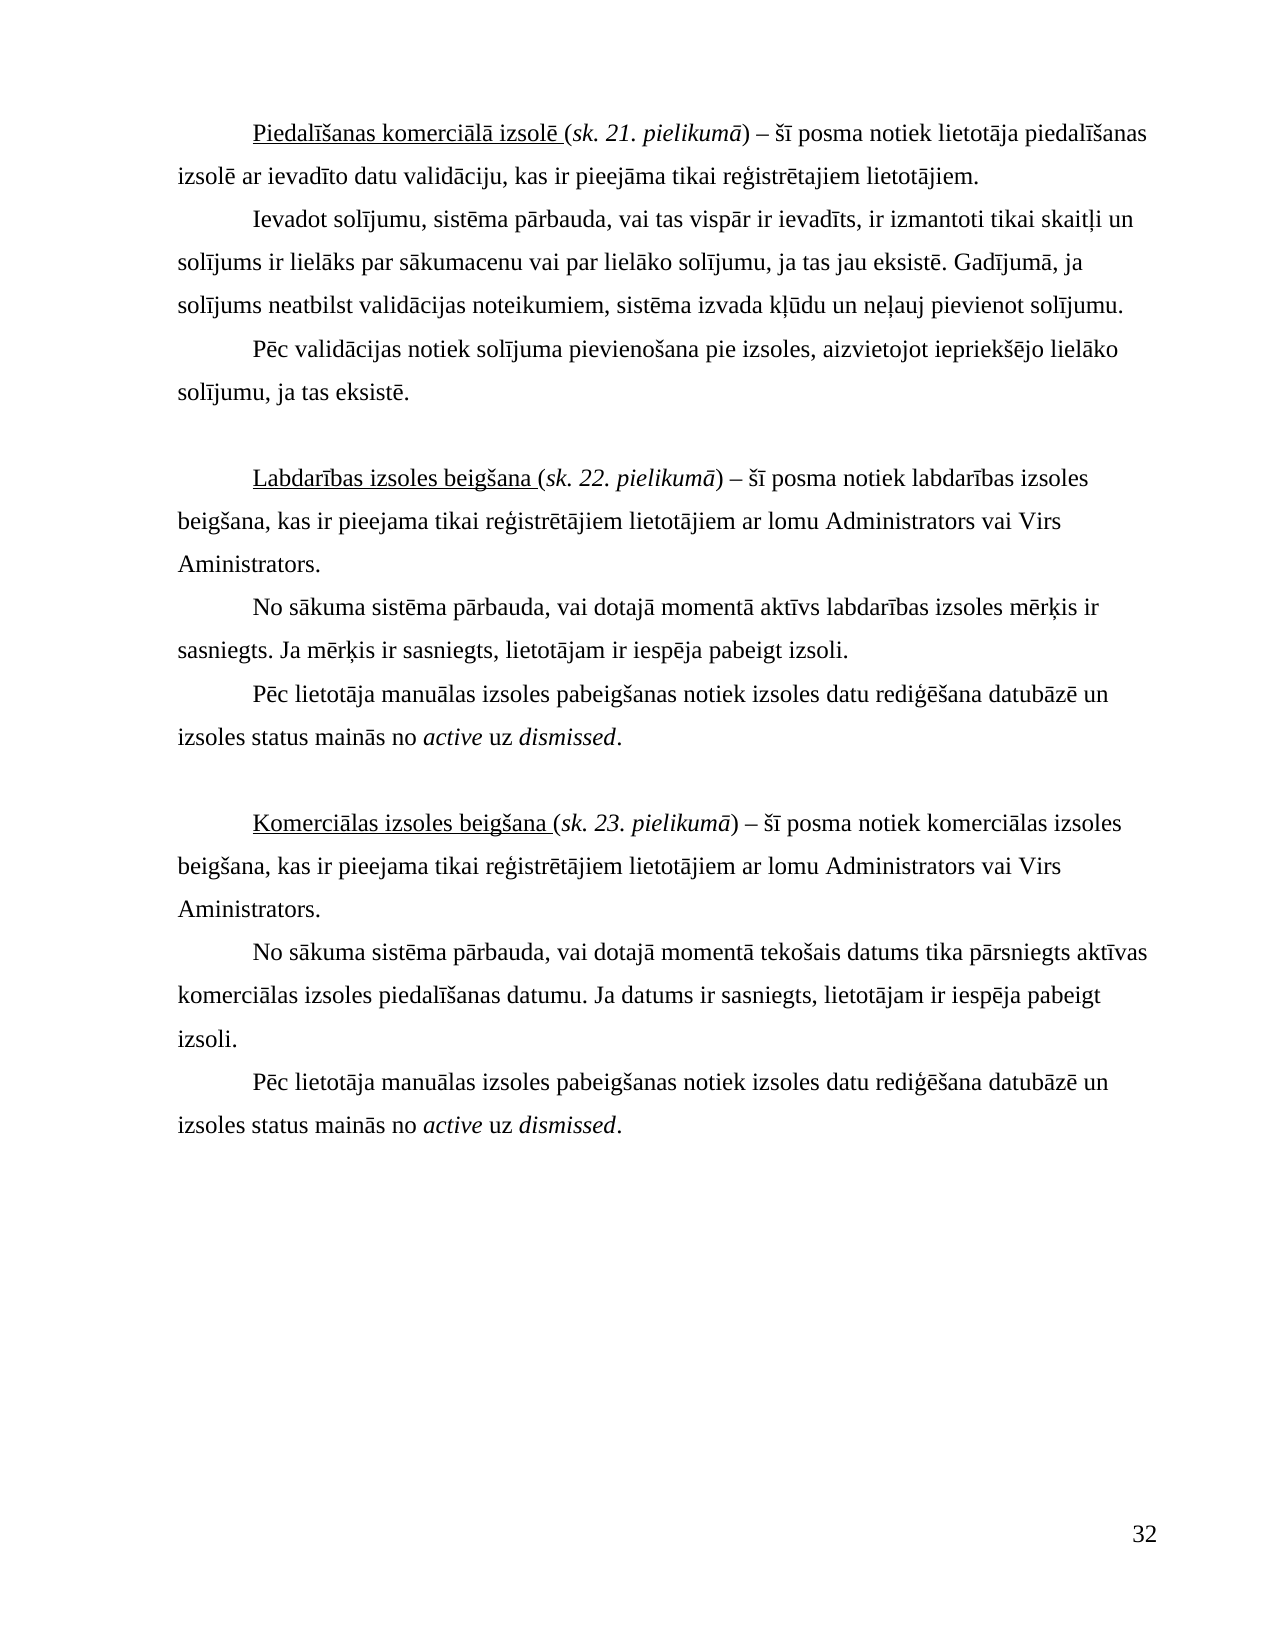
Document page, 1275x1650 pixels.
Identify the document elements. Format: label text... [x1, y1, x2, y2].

text Pēc lietotāja manuālas izsoles pabeigšanas notiek izsoles datu rediģēšana datubāzē un izsoles status mainās no active uz dismissed. [177, 679, 1157, 751]
text No sākuma sistēma pārbauda, vai dotajā momentā tekošais datums tika pārsniegts aktīvas komerciālas izsoles piedalīšanas datumu. Ja datums ir sasniegts, lietotājam ir iespēja pabeigt izsoli. [177, 937, 1157, 1052]
text No sākuma sistēma pārbauda, vai dotajā momentā aktīvs labdarības izsoles mērķis ir sasniegts. Ja mērķis ir sasniegts, lietotājam ir iespēja pabeigt izsoli. [177, 592, 1157, 664]
text Pēc validācijas notiek solījuma pievienošana pie izsoles, aizvietojot iepriekšējo lielāko solījumu, ja tas eksistē. [177, 334, 1157, 406]
text Ievadot solījumu, sistēma pārbauda, vai tas vispār ir ievadīts, ir izmantoti tikai skaitļi un solījums ir lielāks par sākumacenu vai par lielāko solījumu, ja tas jau eksistē. Gadījumā, ja solījums neatbilst validācijas noteikumiem, sistēma izvada kļūdu un neļauj pievienot solījumu. [177, 204, 1157, 319]
text Labdarības izsoles beigšana (sk. 22. pielikumā) – šī posma notiek labdarības izsoles beigšana, kas ir pieejama tikai reģistrētājiem lietotājiem ar lomu Administrators vai Virs Aministrators. [177, 463, 1157, 578]
text Piedalīšanas komerciālā izsolē (sk. 21. pielikumā) – šī posma notiek lietotāja piedalīšanas izsolē ar ievadīto datu validāciju, kas ir pieejāma tikai reģistrētajiem lietotājiem. [177, 118, 1157, 190]
text Komerciālas izsoles beigšana (sk. 23. pielikumā) – šī posma notiek komerciālas izsoles beigšana, kas ir pieejama tikai reģistrētājiem lietotājiem ar lomu Administrators vai Virs Aministrators. [177, 808, 1157, 923]
text Pēc lietotāja manuālas izsoles pabeigšanas notiek izsoles datu rediģēšana datubāzē un izsoles status mainās no active uz dismissed. [177, 1067, 1157, 1139]
